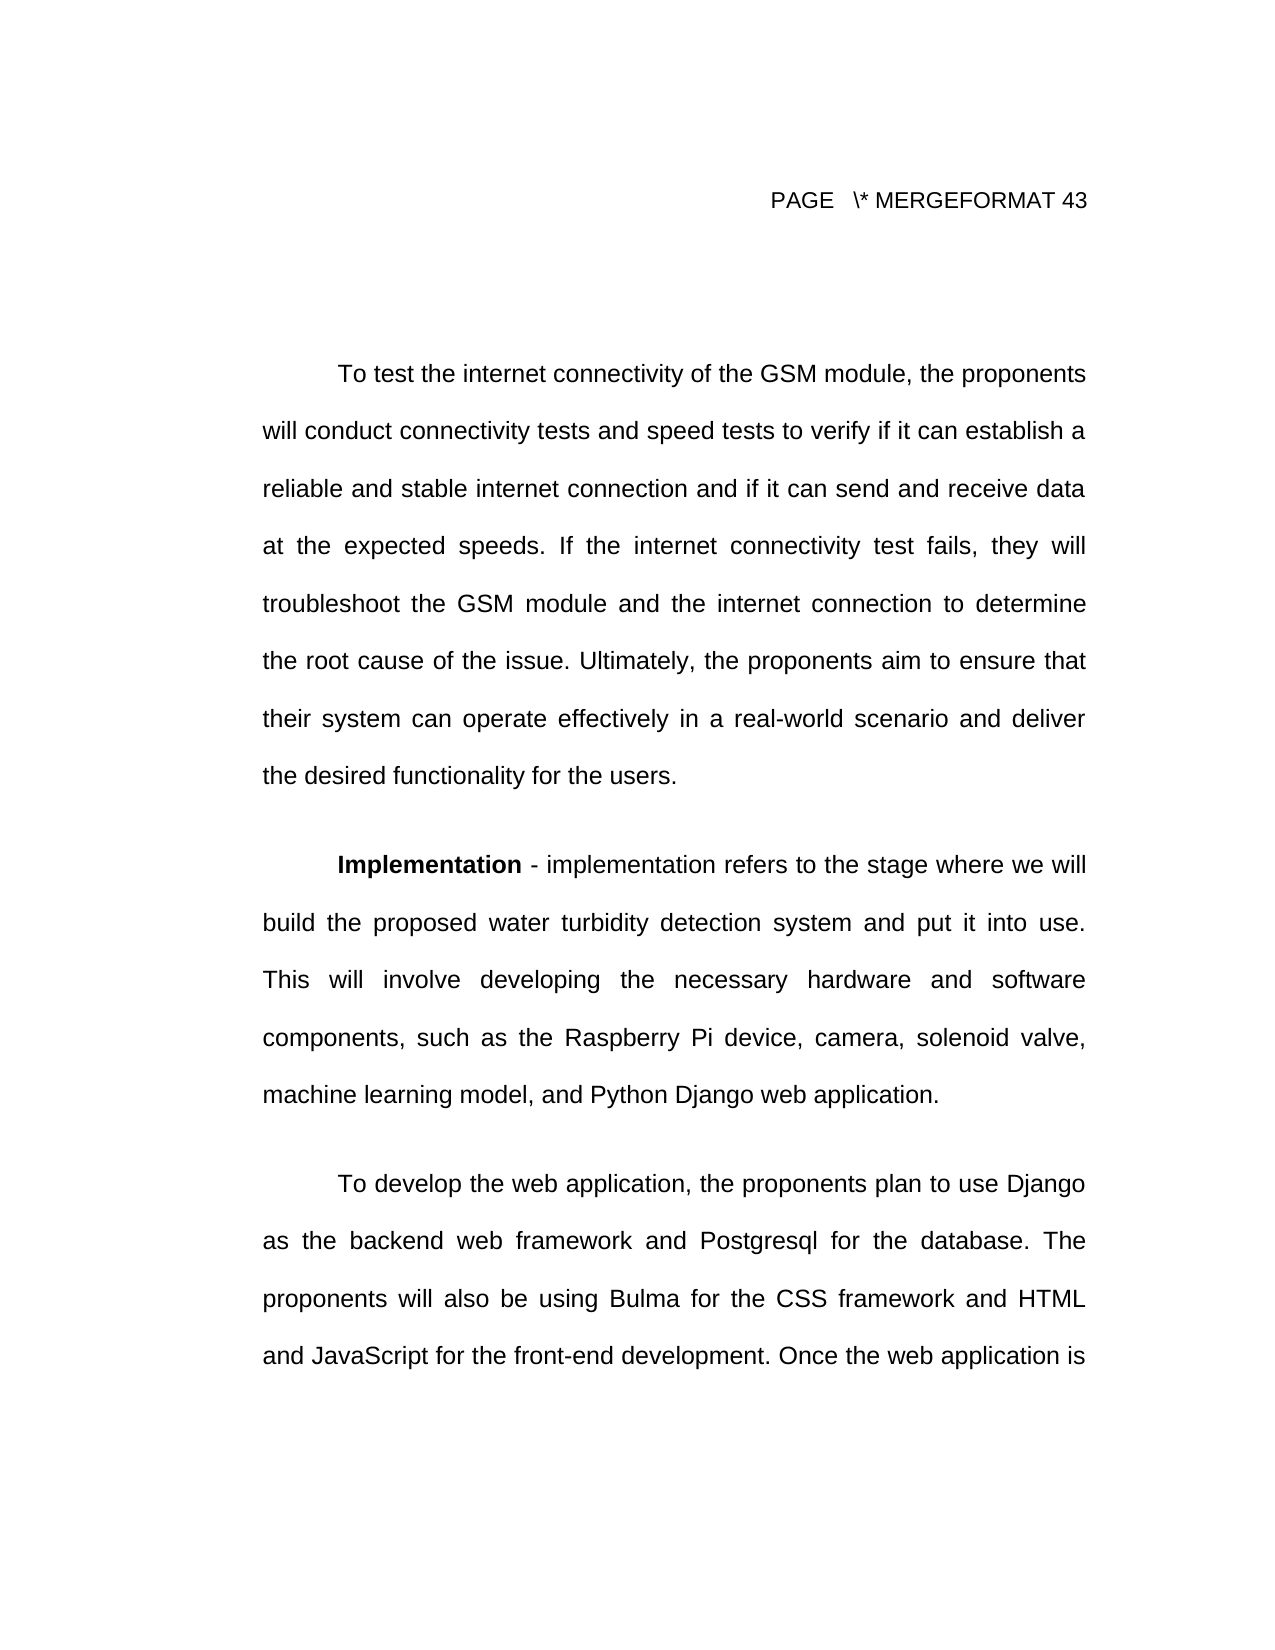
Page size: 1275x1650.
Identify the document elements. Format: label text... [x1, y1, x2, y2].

text To test the internet connectivity of the GSM module, the proponents will conduct connectivity tests and speed tests to verify if it can establish a reliable and stable internet connection and if it can send and receive data at the expected speeds. If the internet connectivity test fails, they will troubleshoot the GSM module and the internet connection to determine the root cause of the issue. Ultimately, the proponents aim to ensure that their system can operate effectively in a real-world scenario and deliver the desired functionality for the users. [262, 359, 1087, 790]
text Implementation - implementation refers to the stage where we will build the proposed water turbidity detection system and put it into use. This will involve developing the necessary hardware and software components, such as the Raspberry Pi device, camera, solenoid valve, machine learning model, and Python Django web application. [262, 850, 1087, 1109]
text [262, 1169, 1087, 1370]
